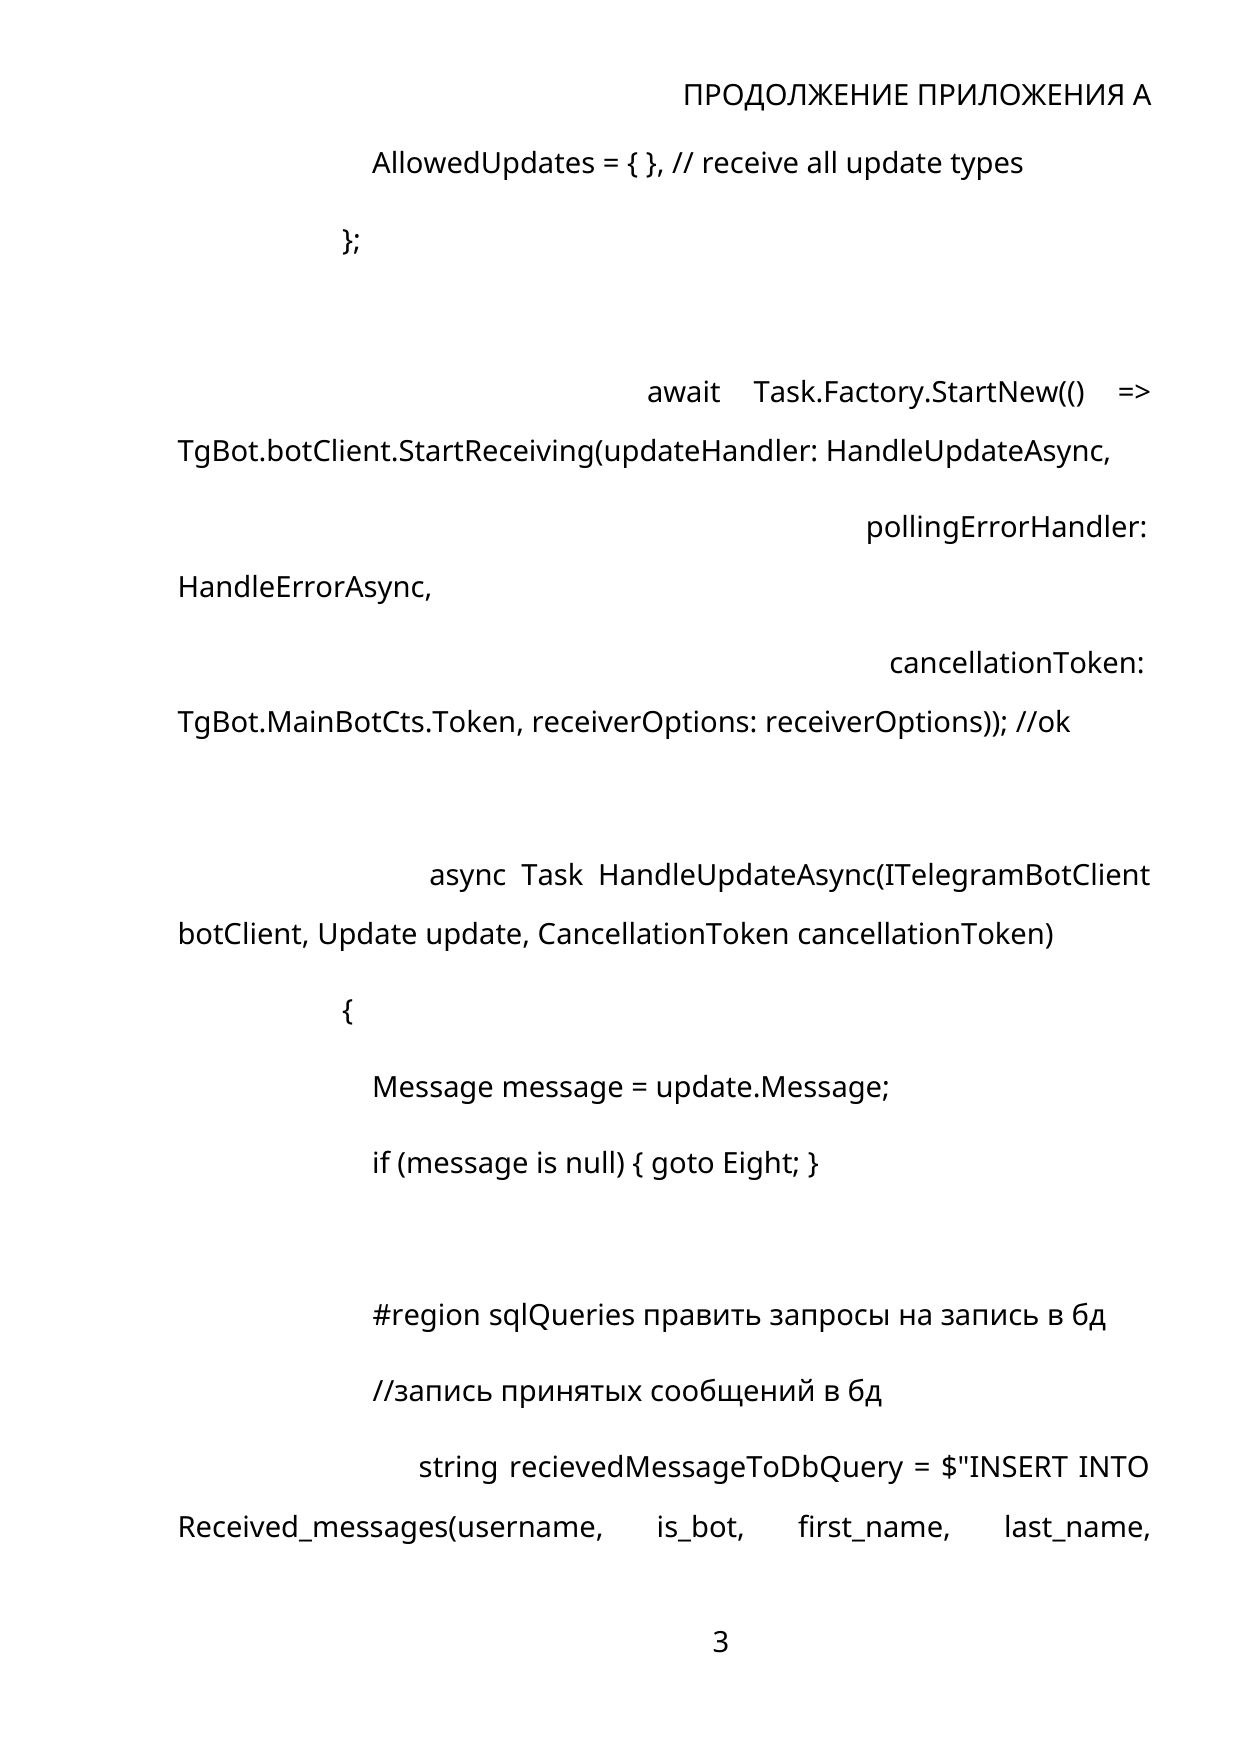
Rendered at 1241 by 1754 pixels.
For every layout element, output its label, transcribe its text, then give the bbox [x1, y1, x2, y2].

text { [177, 990, 1152, 1029]
text AllowedUpdates = { }, // receive all update types [177, 143, 1152, 182]
text cancellationToken: TgBot.MainBotCts.Token, receiverOptions: receiverOptions)); //ok [177, 642, 1152, 741]
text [177, 1447, 1152, 1546]
text async Task HandleUpdateAsync(ITelegramBotClient botClient, Update update, CancellationToken cancellationToken) [177, 854, 1152, 953]
text Message message = update.Message; [177, 1066, 1152, 1106]
text #region sqlQueries править запросы на запись в бд [177, 1294, 1152, 1334]
text //запись принятых сообщений в бд [177, 1370, 1152, 1410]
text if (message is null) { goto Eight; } [177, 1142, 1152, 1182]
text pollingErrorHandler: HandleErrorAsync, [177, 507, 1152, 606]
text await Task.Factory.StartNew(() => TgBot.botClient.StartReceiving(updateHandler: HandleUpdateAsync, [177, 371, 1152, 470]
text }; [177, 219, 1152, 258]
